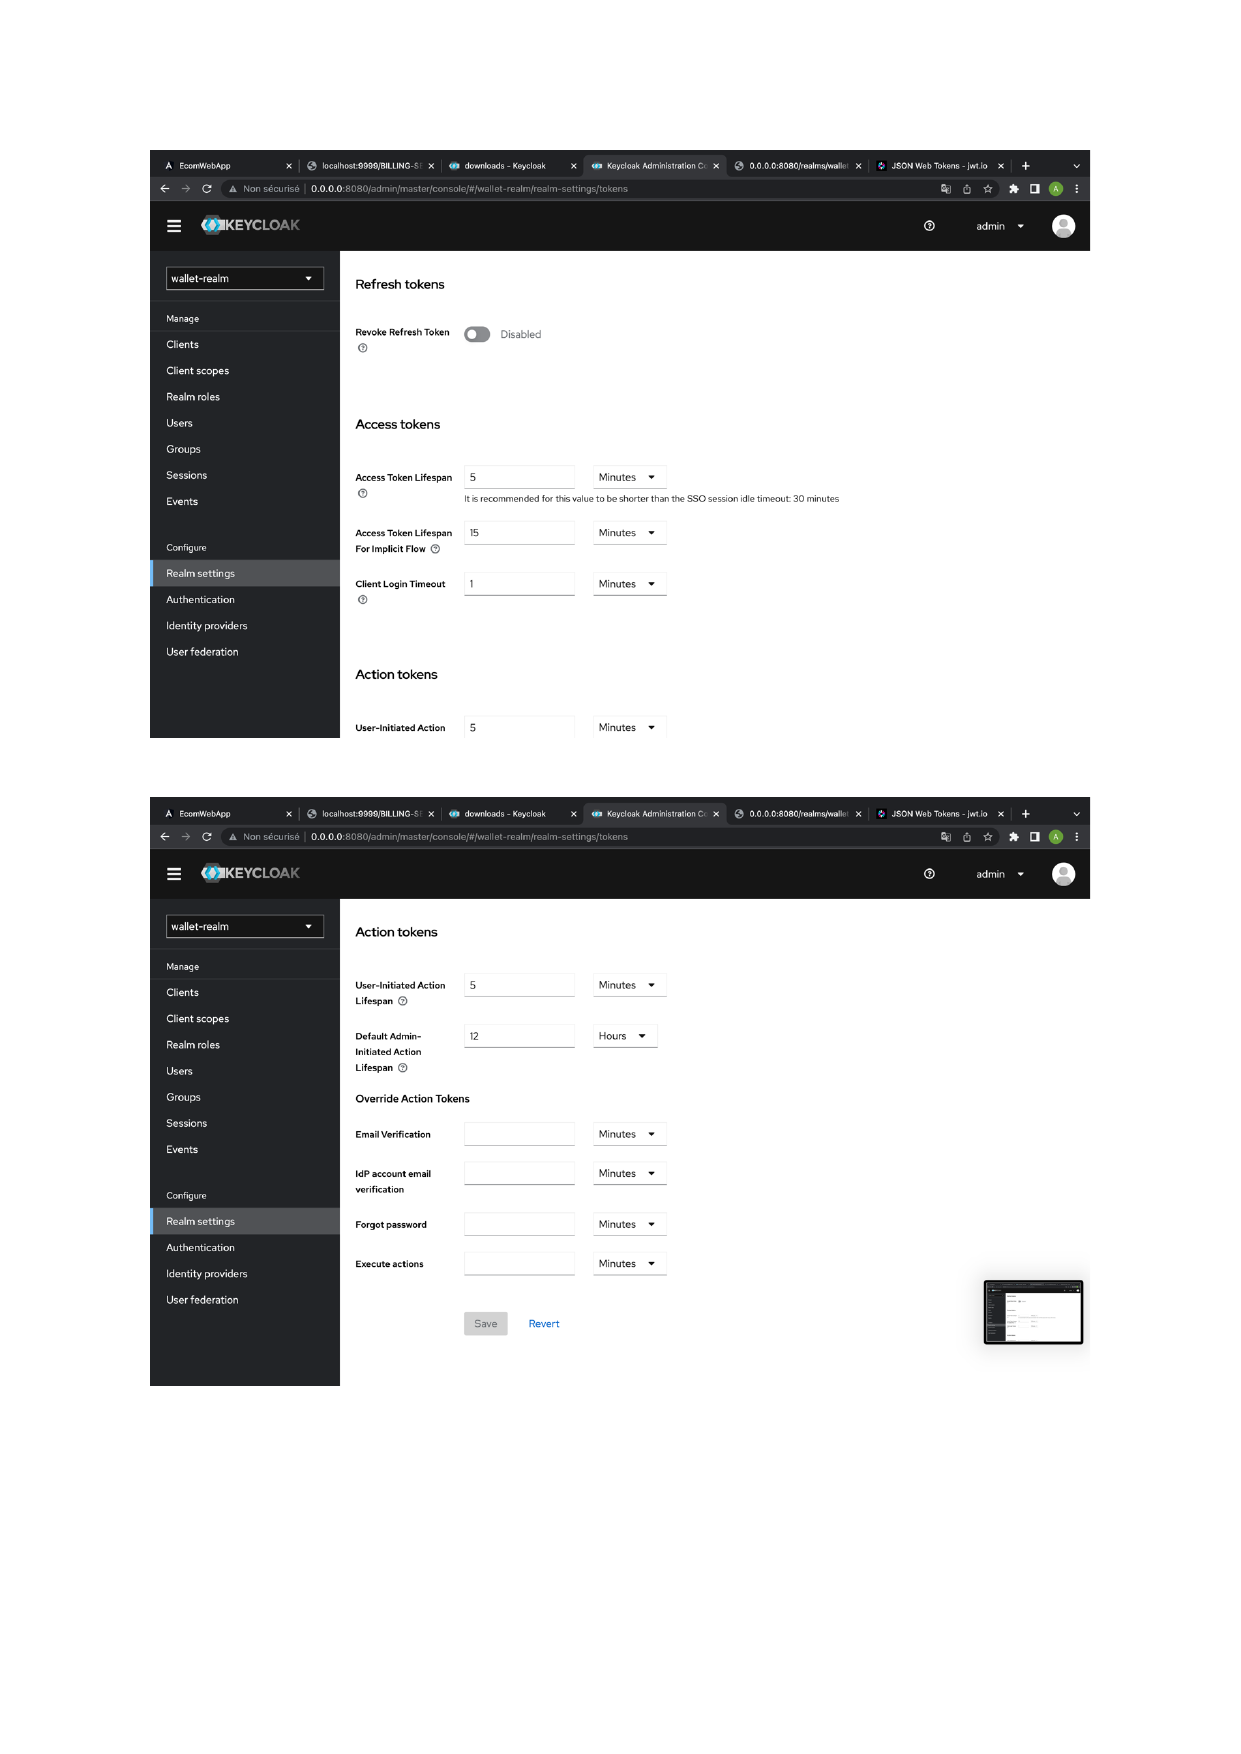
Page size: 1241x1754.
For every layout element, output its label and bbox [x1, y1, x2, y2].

picture [150, 797, 1091, 1386]
picture [150, 150, 1091, 738]
